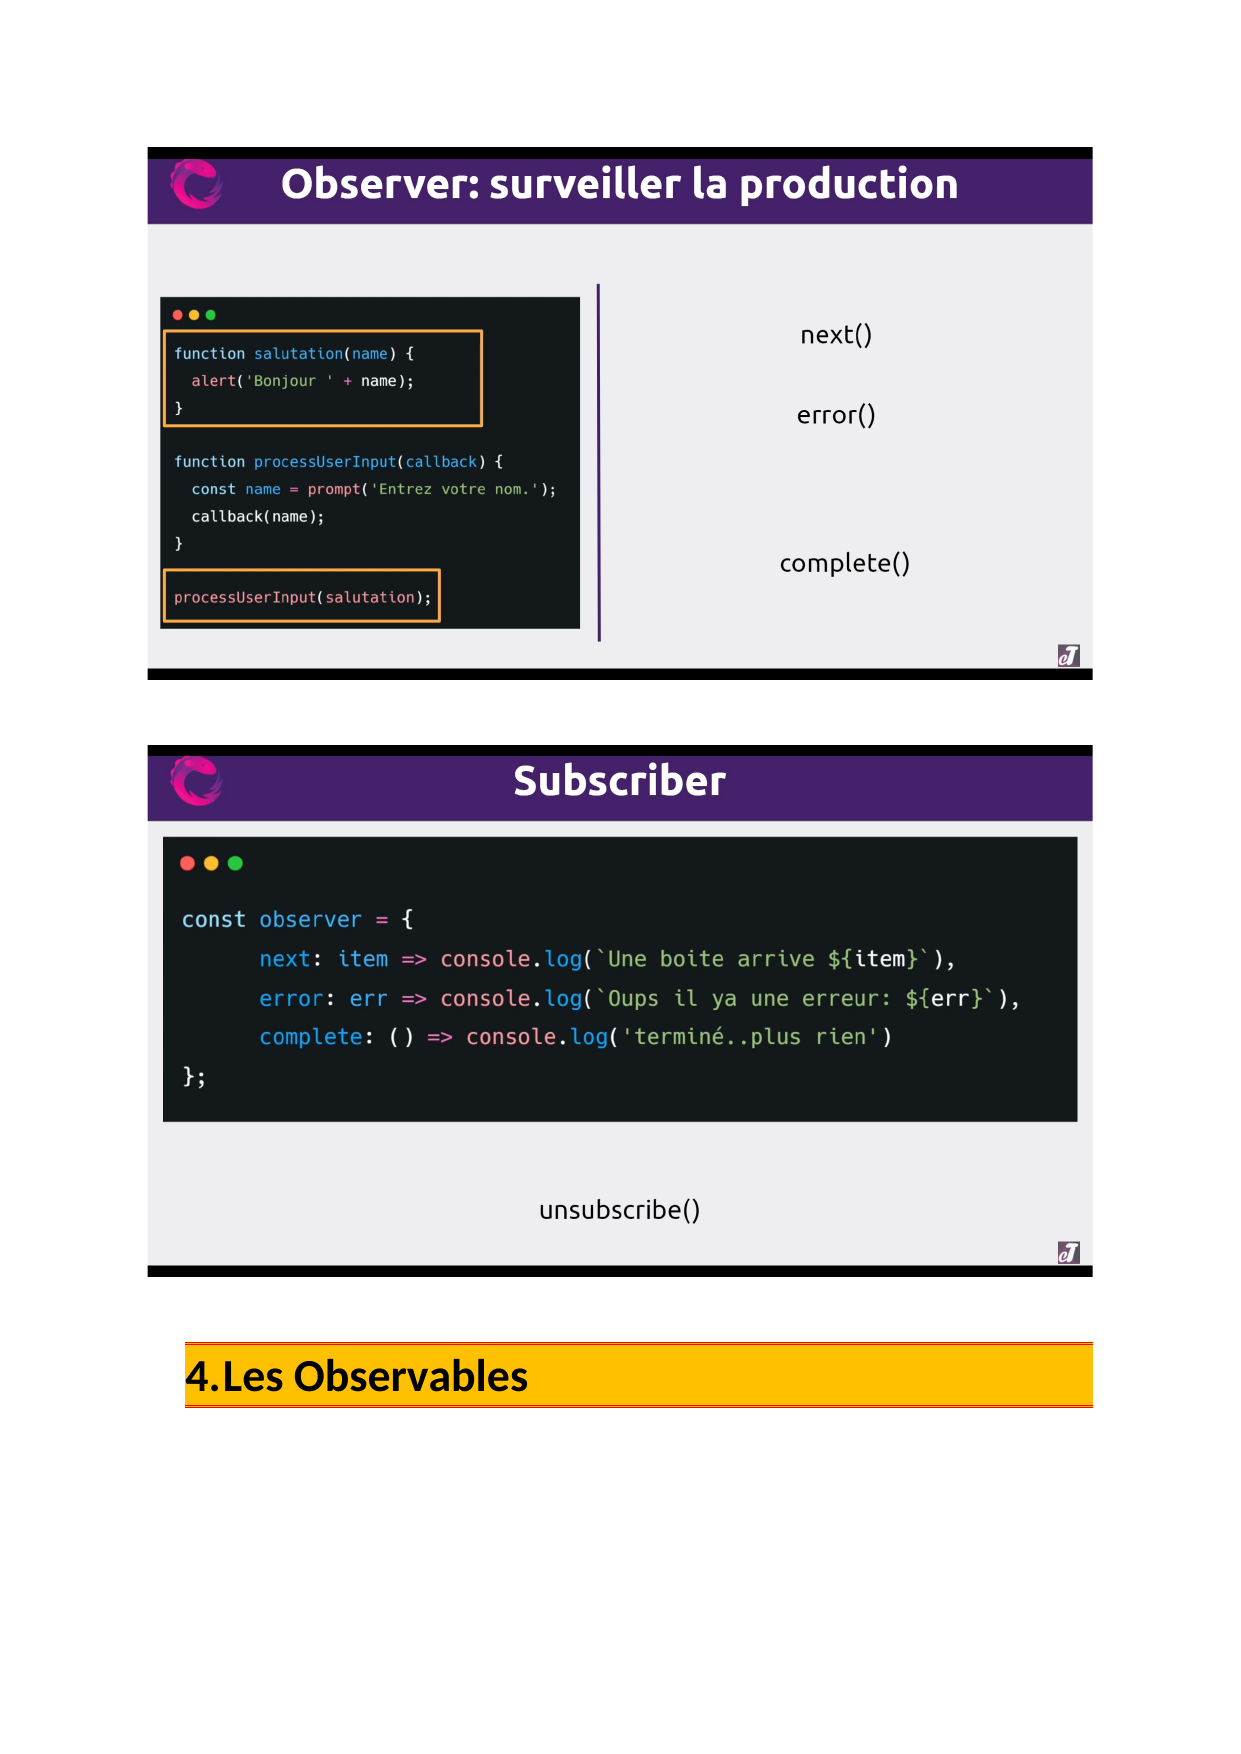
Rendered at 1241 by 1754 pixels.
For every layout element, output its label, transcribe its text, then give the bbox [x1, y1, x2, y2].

text Les Observables [185, 1345, 1093, 1405]
picture [147, 745, 1093, 1277]
picture [147, 147, 1093, 680]
